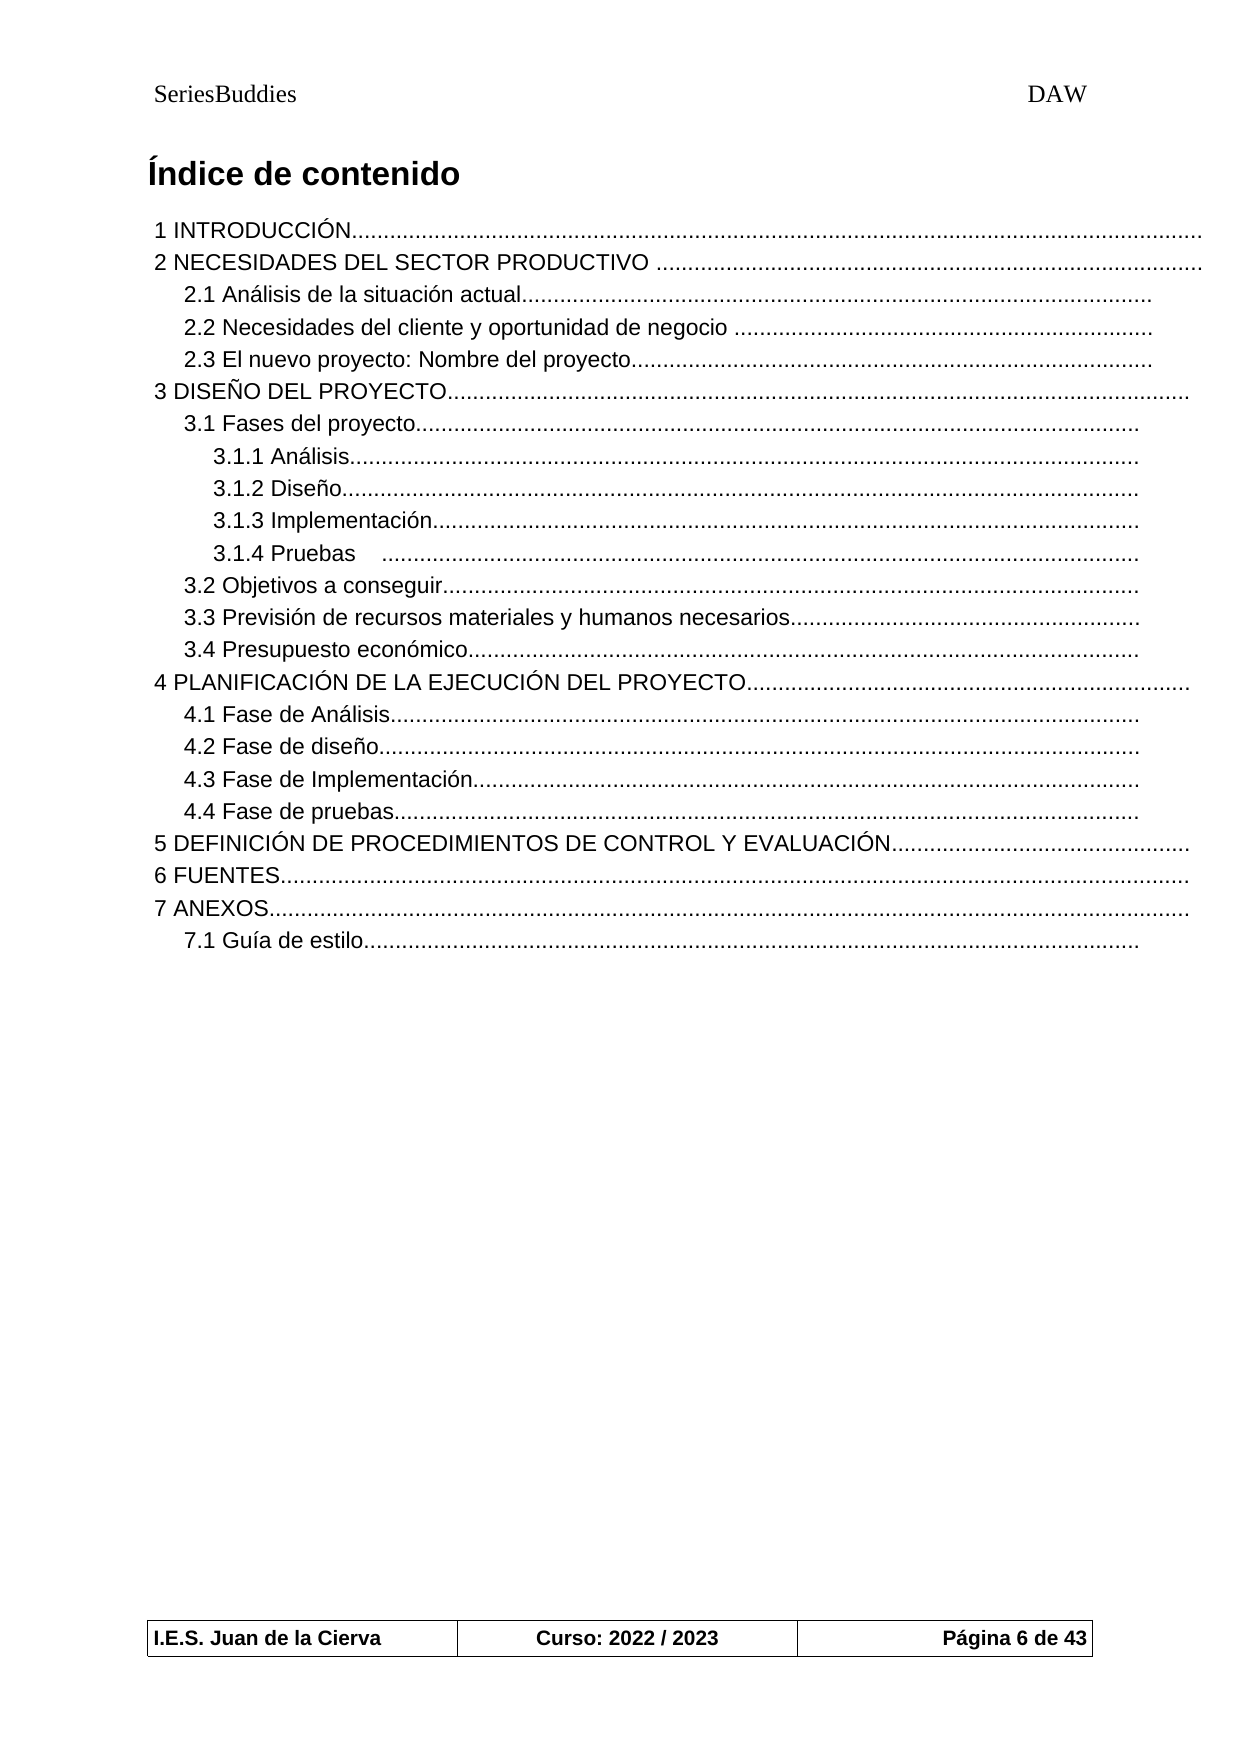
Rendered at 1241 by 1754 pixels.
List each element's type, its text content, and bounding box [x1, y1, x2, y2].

text 5 DEFINICIÓN DE PROCEDIMIENTOS DE CONTROL Y EVALUACIÓN 16 [148, 830, 1093, 856]
text 4 PLANIFICACIÓN DE LA EJECUCIÓN DEL PROYECTO 14 [148, 669, 1093, 695]
text 2.3 El nuevo proyecto: Nombre del proyecto 9 [177, 346, 1093, 372]
text 3.2 Objetivos a conseguir 13 [177, 572, 1093, 598]
text 4.4 Fase de pruebas 15 [177, 798, 1093, 824]
subtitle Índice de contenido [148, 154, 1093, 193]
text 4.2 Fase de diseño 14 [177, 733, 1093, 759]
text 2.2 Necesidades del cliente y oportunidad de negocio 9 [177, 313, 1093, 340]
text 7 ANEXOS 18 [148, 895, 1093, 921]
text 6 FUENTES 17 [148, 862, 1093, 889]
text 7.1 Guía de estilo 19 [177, 927, 1093, 953]
text 3 DISEÑO DEL PROYECTO 11 [148, 378, 1093, 404]
text 3.1.2 Diseño 11 [207, 475, 1093, 501]
text 3.4 Presupuesto económico. 13 [177, 636, 1093, 663]
text 2.1 Análisis de la situación actual 9 [177, 281, 1093, 307]
text 2 NECESIDADES DEL SECTOR PRODUCTIVO 9 [148, 249, 1093, 275]
text 1 INTRODUCCIÓN 8 [148, 217, 1093, 243]
text 3.3 Previsión de recursos materiales y humanos necesarios 13 [177, 604, 1093, 630]
text 4.3 Fase de Implementación 14 [177, 766, 1093, 792]
text 3.1.4 Pruebas 12 [207, 539, 1093, 566]
text 3.1.1 Análisis 11 [207, 443, 1093, 469]
text 4.1 Fase de Análisis 14 [177, 701, 1093, 727]
text 3.1 Fases del proyecto 11 [177, 410, 1093, 437]
text 3.1.3 Implementación 11 [207, 507, 1093, 533]
